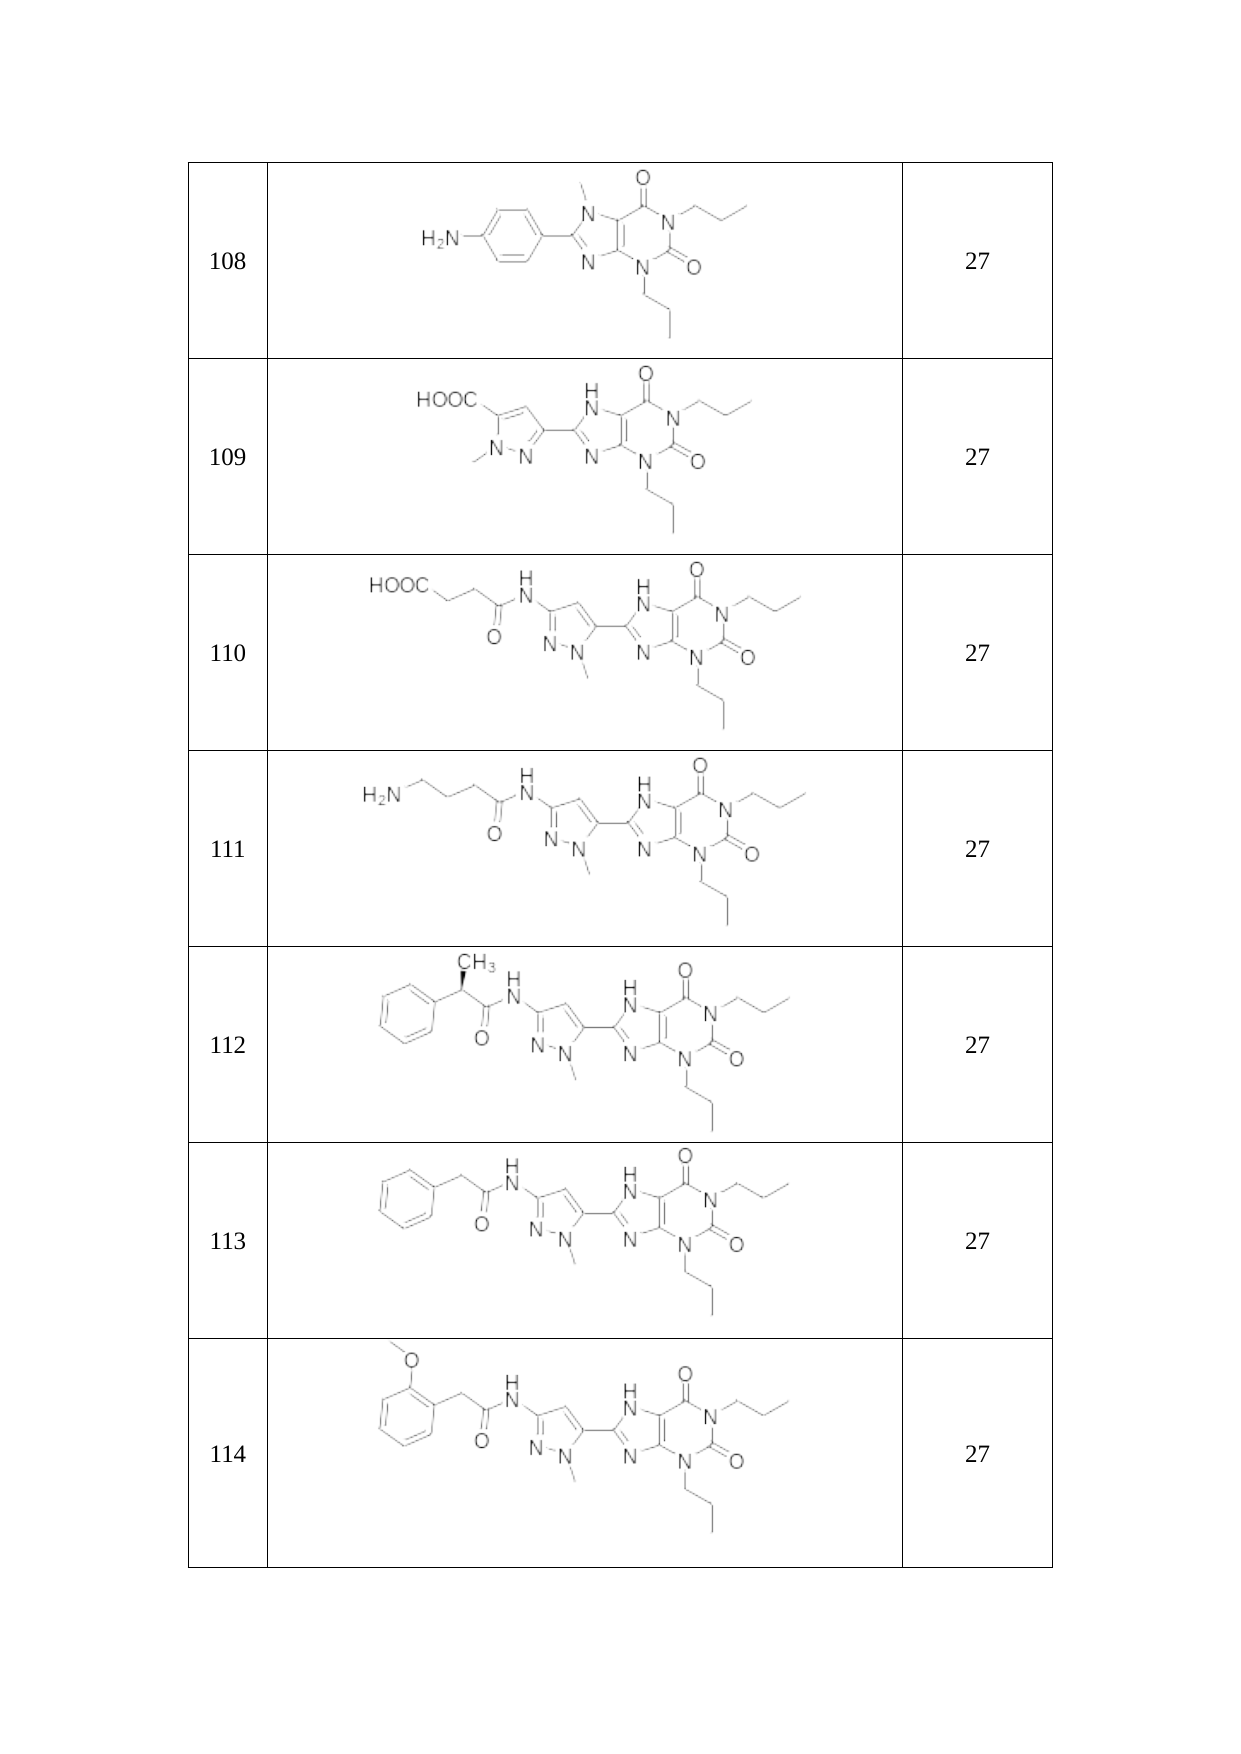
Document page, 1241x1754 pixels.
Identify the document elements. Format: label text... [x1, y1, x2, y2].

table_cell [268, 751, 902, 946]
table_cell 27 [903, 947, 1052, 1142]
table_cell 111 [189, 751, 267, 946]
table_cell [268, 359, 902, 554]
table_cell [268, 947, 902, 1142]
table_cell 27 [903, 163, 1052, 358]
table_cell [268, 1339, 902, 1567]
table_cell [268, 1143, 902, 1338]
table_cell 109 [189, 359, 267, 554]
table_cell [268, 555, 902, 750]
table_cell 108 [189, 163, 267, 358]
table_cell 27 [903, 1143, 1052, 1338]
table_cell 27 [903, 359, 1052, 554]
table_cell 112 [189, 947, 267, 1142]
table_cell [268, 163, 902, 358]
table_cell 27 [903, 1339, 1052, 1567]
table_cell 114 [189, 1339, 267, 1567]
table_cell 113 [189, 1143, 267, 1338]
table_cell 27 [903, 555, 1052, 750]
table_cell 110 [189, 555, 267, 750]
table_cell 27 [903, 751, 1052, 946]
